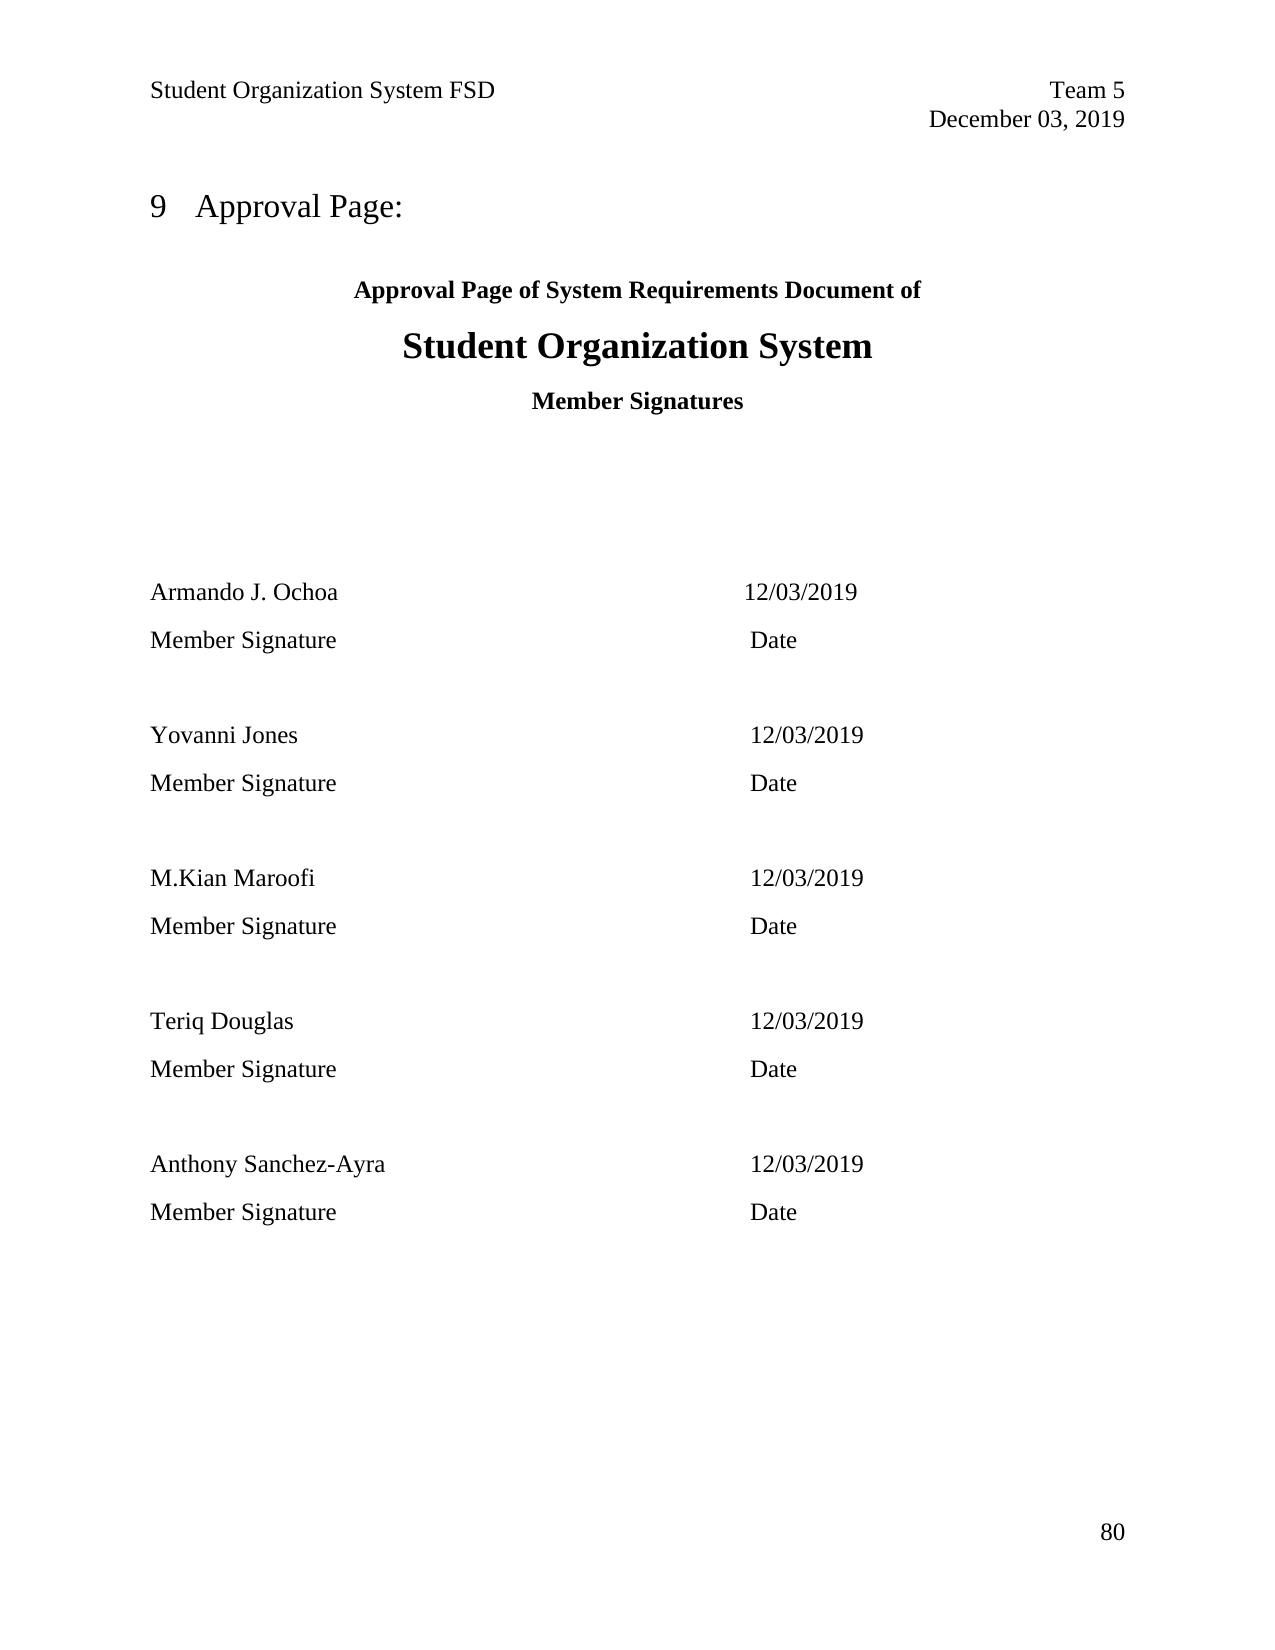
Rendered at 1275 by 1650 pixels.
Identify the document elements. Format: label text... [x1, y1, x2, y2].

text Anthony Sanchez-Ayra 12/03/2019 [150, 1149, 1125, 1178]
text M.Kian Maroofi 12/03/2019 [150, 863, 1125, 892]
text Teriq Douglas 12/03/2019 [150, 1006, 1125, 1035]
text Student Organization System [150, 323, 1125, 366]
text Member Signature Date [150, 911, 1125, 940]
text Member Signatures [150, 386, 1125, 415]
text Approval Page of System Requirements Document of [150, 275, 1125, 304]
subtitle Approval Page: [150, 186, 1125, 224]
text Armando J. Ochoa 12/03/2019 [150, 577, 1125, 606]
text Member Signature Date [150, 1054, 1125, 1083]
text Member Signature Date [150, 1197, 1125, 1226]
text Member Signature Date [150, 768, 1125, 797]
text Yovanni Jones 12/03/2019 [150, 720, 1125, 749]
text Member Signature Date [150, 625, 1125, 653]
